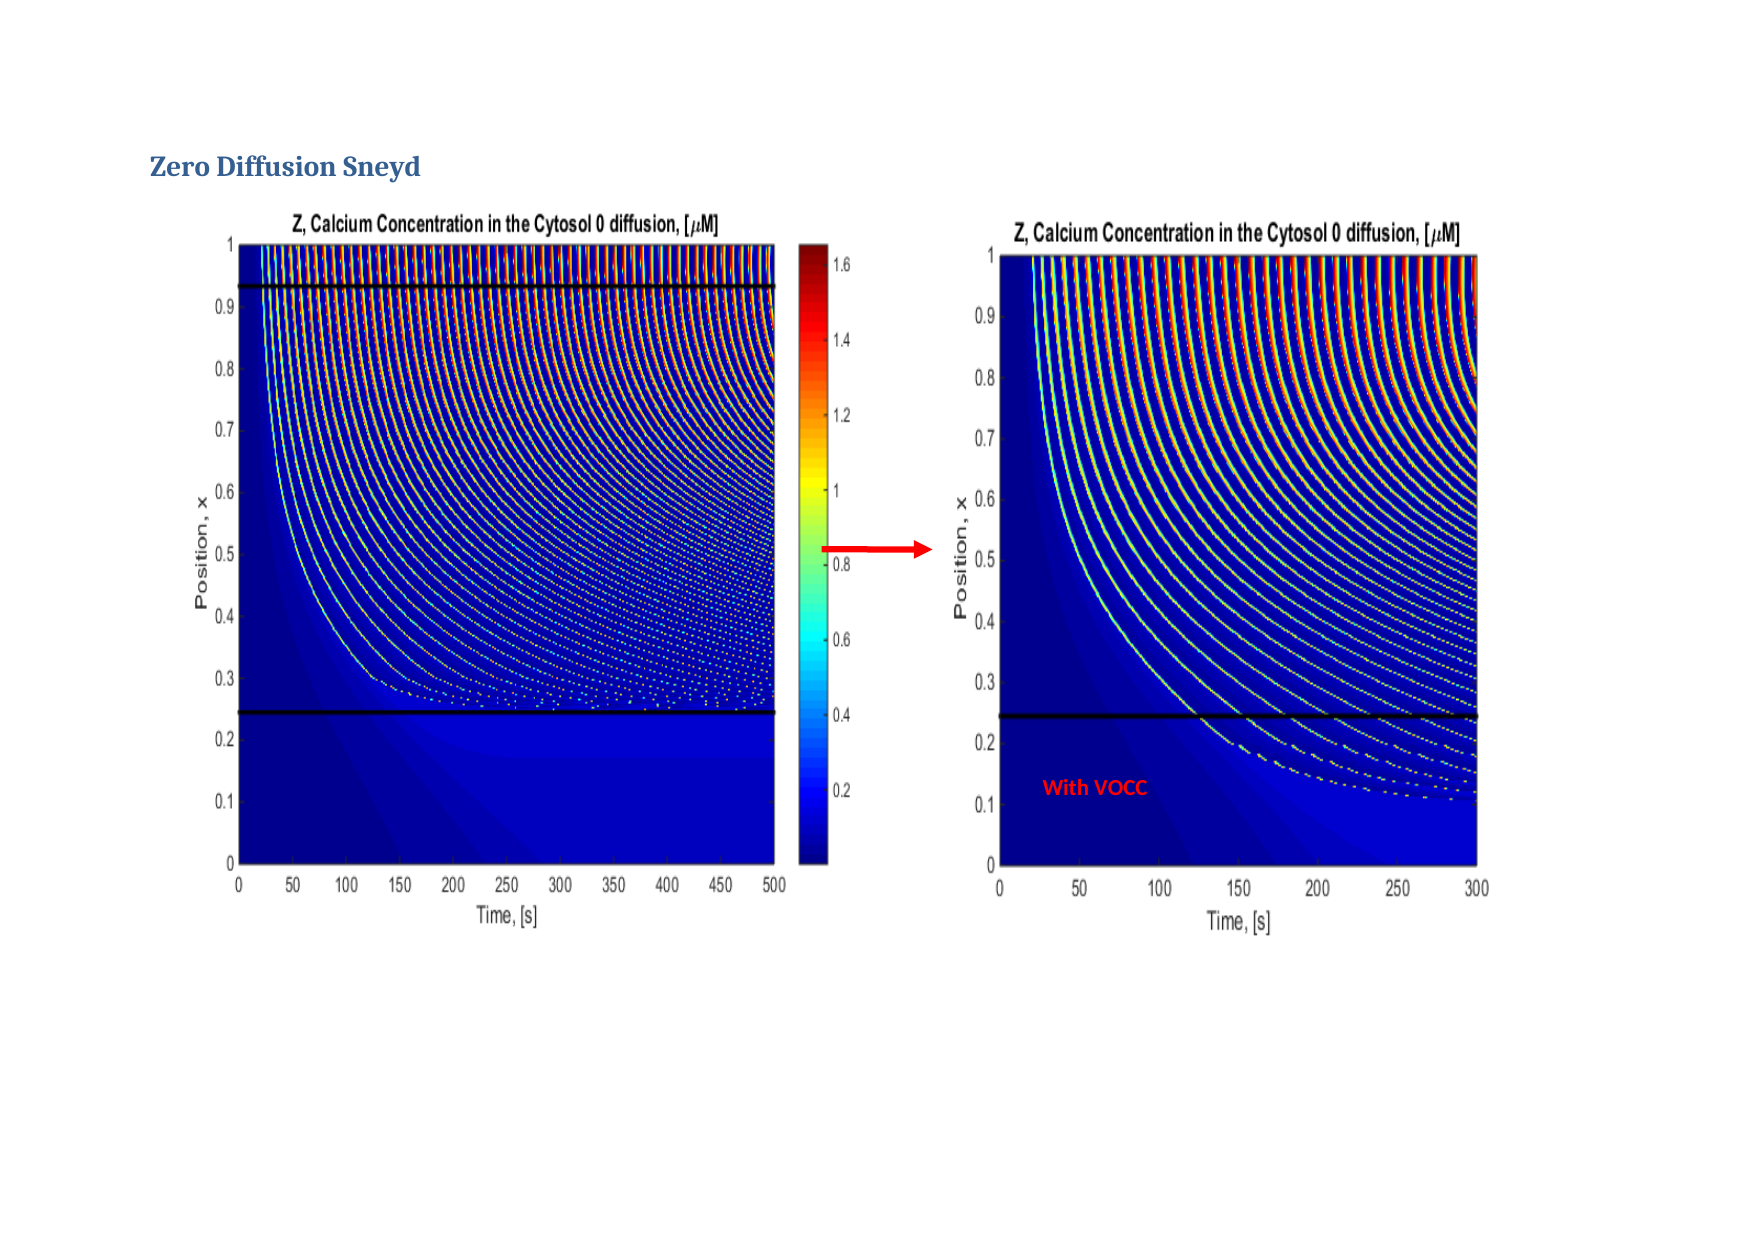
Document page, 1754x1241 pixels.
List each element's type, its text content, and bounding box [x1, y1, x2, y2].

subtitle Zero Diffusion Sneyd [150, 150, 1604, 183]
picture [150, 188, 1535, 948]
